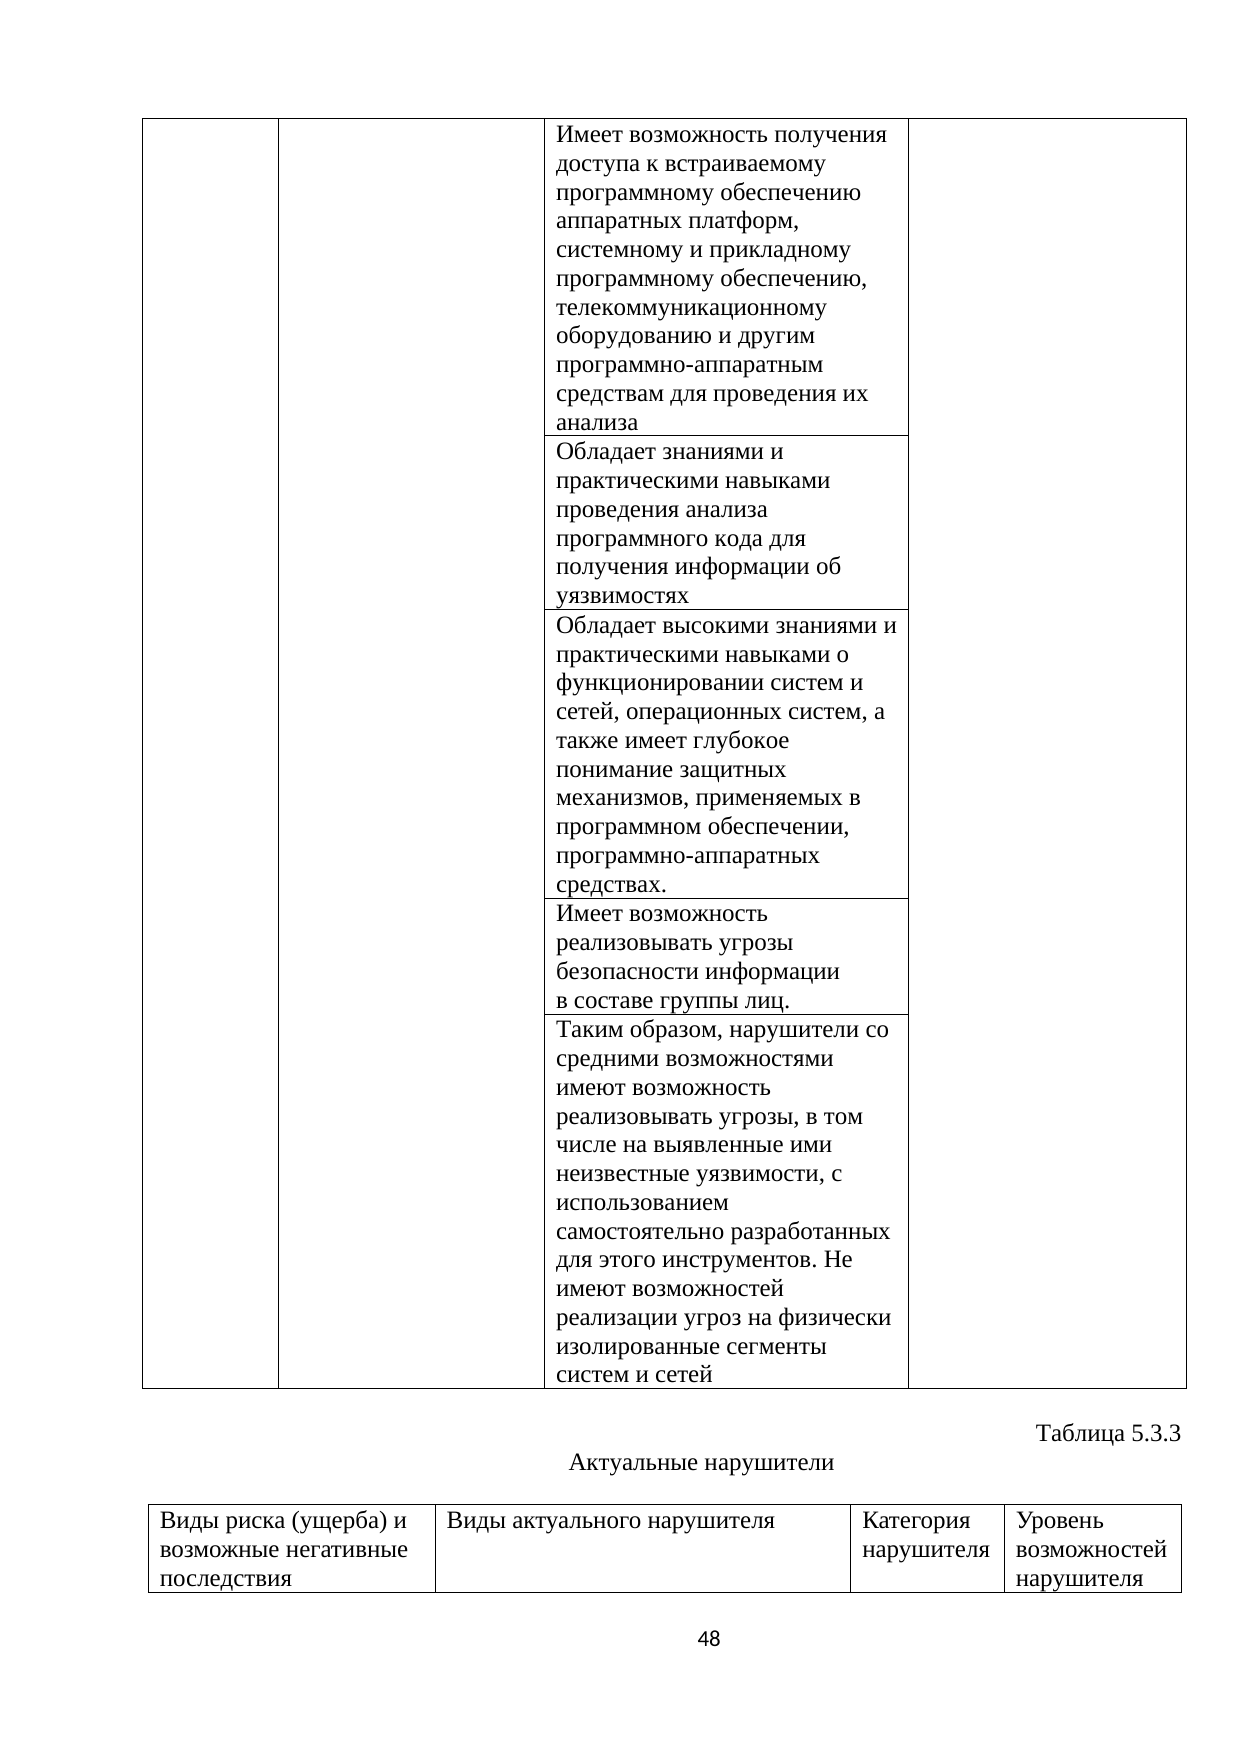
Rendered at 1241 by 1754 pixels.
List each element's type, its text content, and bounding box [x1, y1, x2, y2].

table_cell Обладает высокими знаниями и практическими навыками о функционировании систем и сетей, операционных систем, а также имеет глубокое понимание защитных механизмов, применяемых в программном обеспечении, программно-аппаратных средствах. [545, 610, 908, 897]
text Таблица 5.3.3 [148, 1418, 1181, 1447]
text Актуальные нарушители [148, 1447, 1181, 1476]
table_header Виды актуального нарушителя [436, 1505, 850, 1592]
table_header Виды риска (ущерба) и возможные негативные последствия [149, 1505, 435, 1592]
table_header Уровень возможностей нарушителя [1005, 1505, 1181, 1592]
table_cell Имеет возможность получения доступа к встраиваемому программному обеспечению аппаратных платформ, системному и прикладному программному обеспечению, телекоммуникационному оборудованию и другим программно-аппаратным средствам для проведения их анализа [545, 119, 908, 435]
table_cell Имеет возможность реализовывать угрозы безопасности информации в составе группы лиц. [545, 899, 908, 1013]
table_header Категория нарушителя [851, 1505, 1004, 1592]
table_cell Таким образом, нарушители со средними возможностями имеют возможность реализовывать угрозы, в том числе на выявленные ими неизвестные уязвимости, с использованием самостоятельно разработанных для этого инструментов. Не имеют возможностей реализации угроз на физически изолированные сегменты систем и сетей [545, 1015, 908, 1388]
table_cell Обладает знаниями и практическими навыками проведения анализа программного кода для получения информации об уязвимостях [545, 436, 908, 609]
